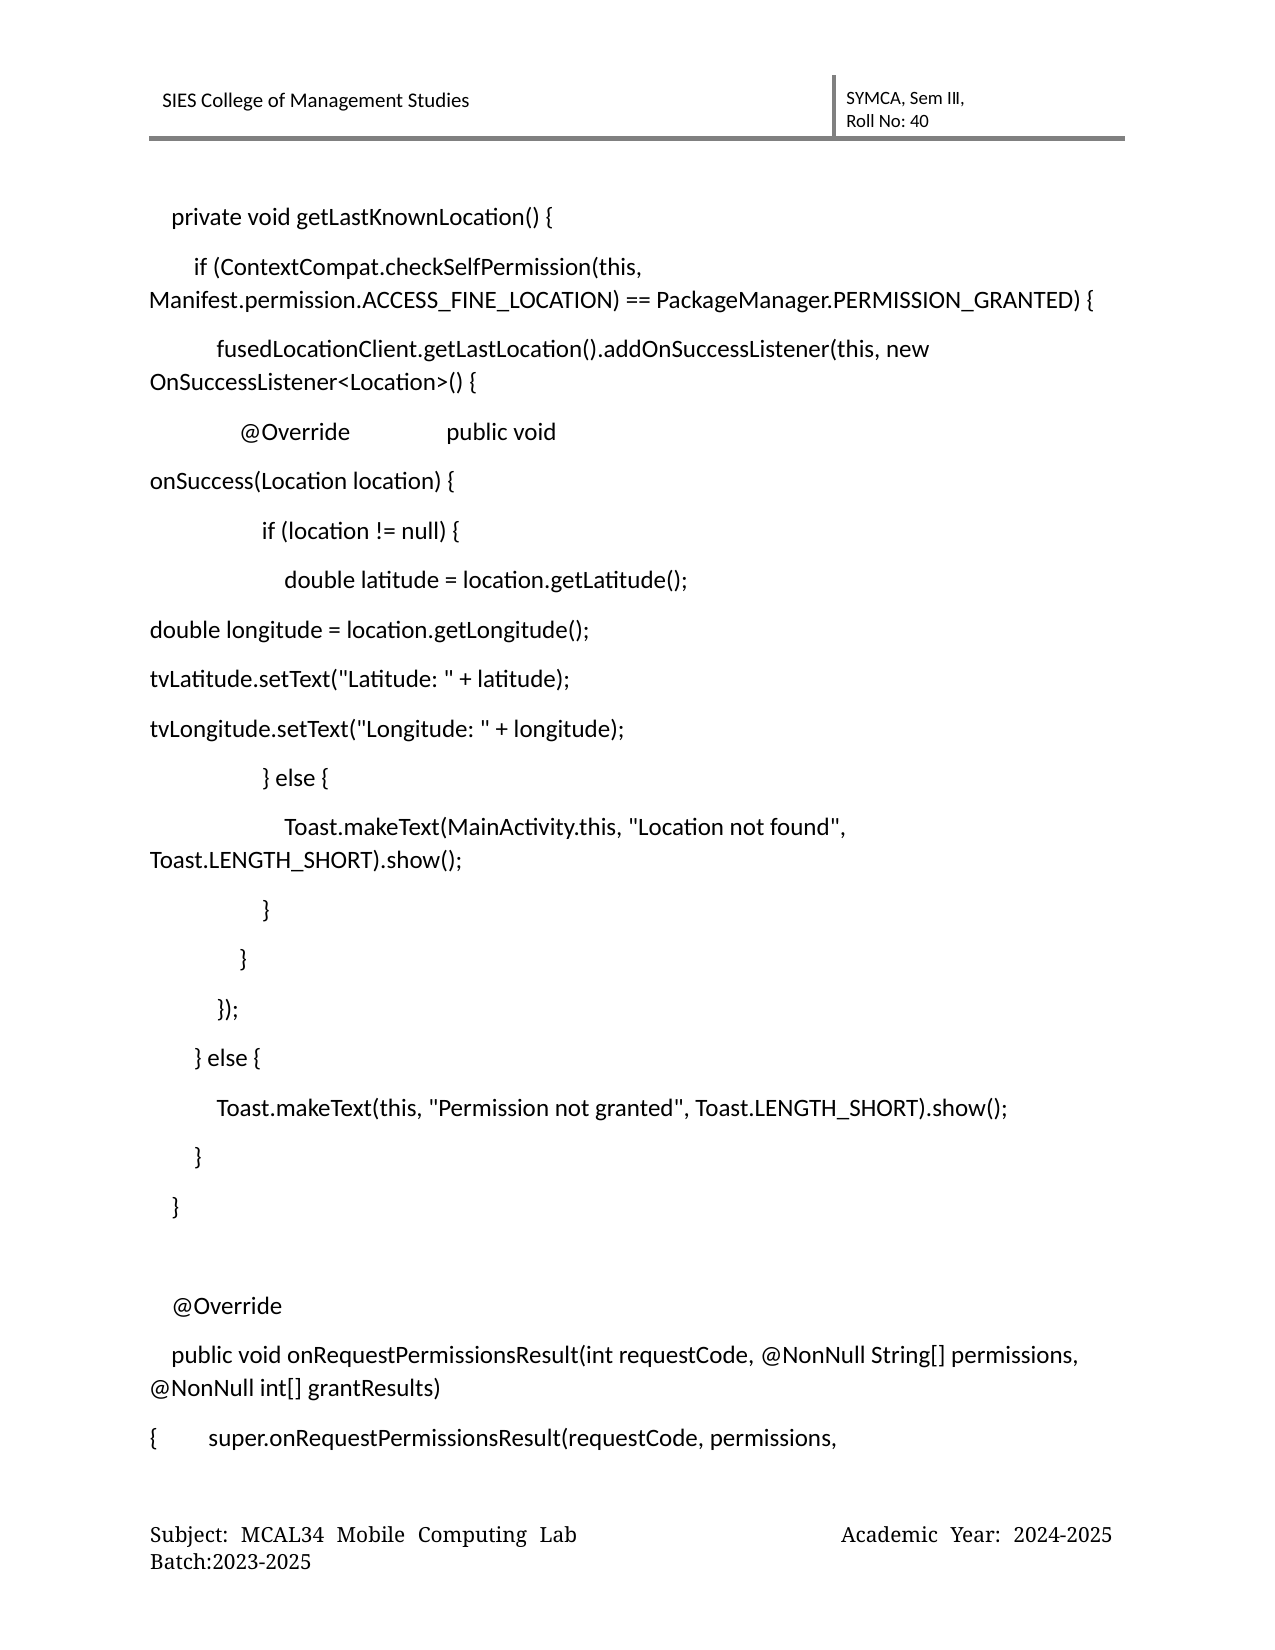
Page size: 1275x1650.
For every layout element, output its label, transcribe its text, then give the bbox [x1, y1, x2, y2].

text } [148, 1141, 1098, 1172]
text } else { [148, 762, 1098, 793]
text Toast.makeText(MainActivity.this, "Location not found", Toast.LENGTH_SHORT).show(); [148, 812, 1098, 875]
text public void onRequestPermissionsResult(int requestCode, @NonNull String[] permissions, [148, 1339, 1098, 1370]
text Manifest.permission.ACCESS_FINE_LOCATION) == PackageManager.PERMISSION_GRANTED) { [148, 284, 1098, 314]
text fusedLocationClient.getLastLocation().addOnSuccessListener(this, new OnSuccessListener<Location>() { [148, 333, 1098, 397]
text @Override public void onSuccess(Location location) { [148, 416, 657, 496]
text } [148, 894, 1098, 924]
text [148, 1372, 969, 1452]
text } [148, 943, 1098, 974]
text } [148, 1191, 1098, 1221]
text if (location != null) { [148, 515, 1098, 546]
text }); [148, 993, 1098, 1023]
text Toast.makeText(this, "Permission not granted", Toast.LENGTH_SHORT).show(); [148, 1092, 1098, 1122]
text double latitude = location.getLatitude(); double longitude = location.getLongitude(); tvLatitude.setText("Latitude: " + latitude); tvLongitude.setText("Longitude: " + longitude); [148, 564, 761, 743]
text } else { [148, 1042, 1098, 1073]
text private void getLastKnownLocation() { [148, 201, 1098, 232]
text @Override [148, 1290, 1098, 1320]
text if (ContextCompat.checkSelfPermission(this, [148, 251, 1098, 281]
